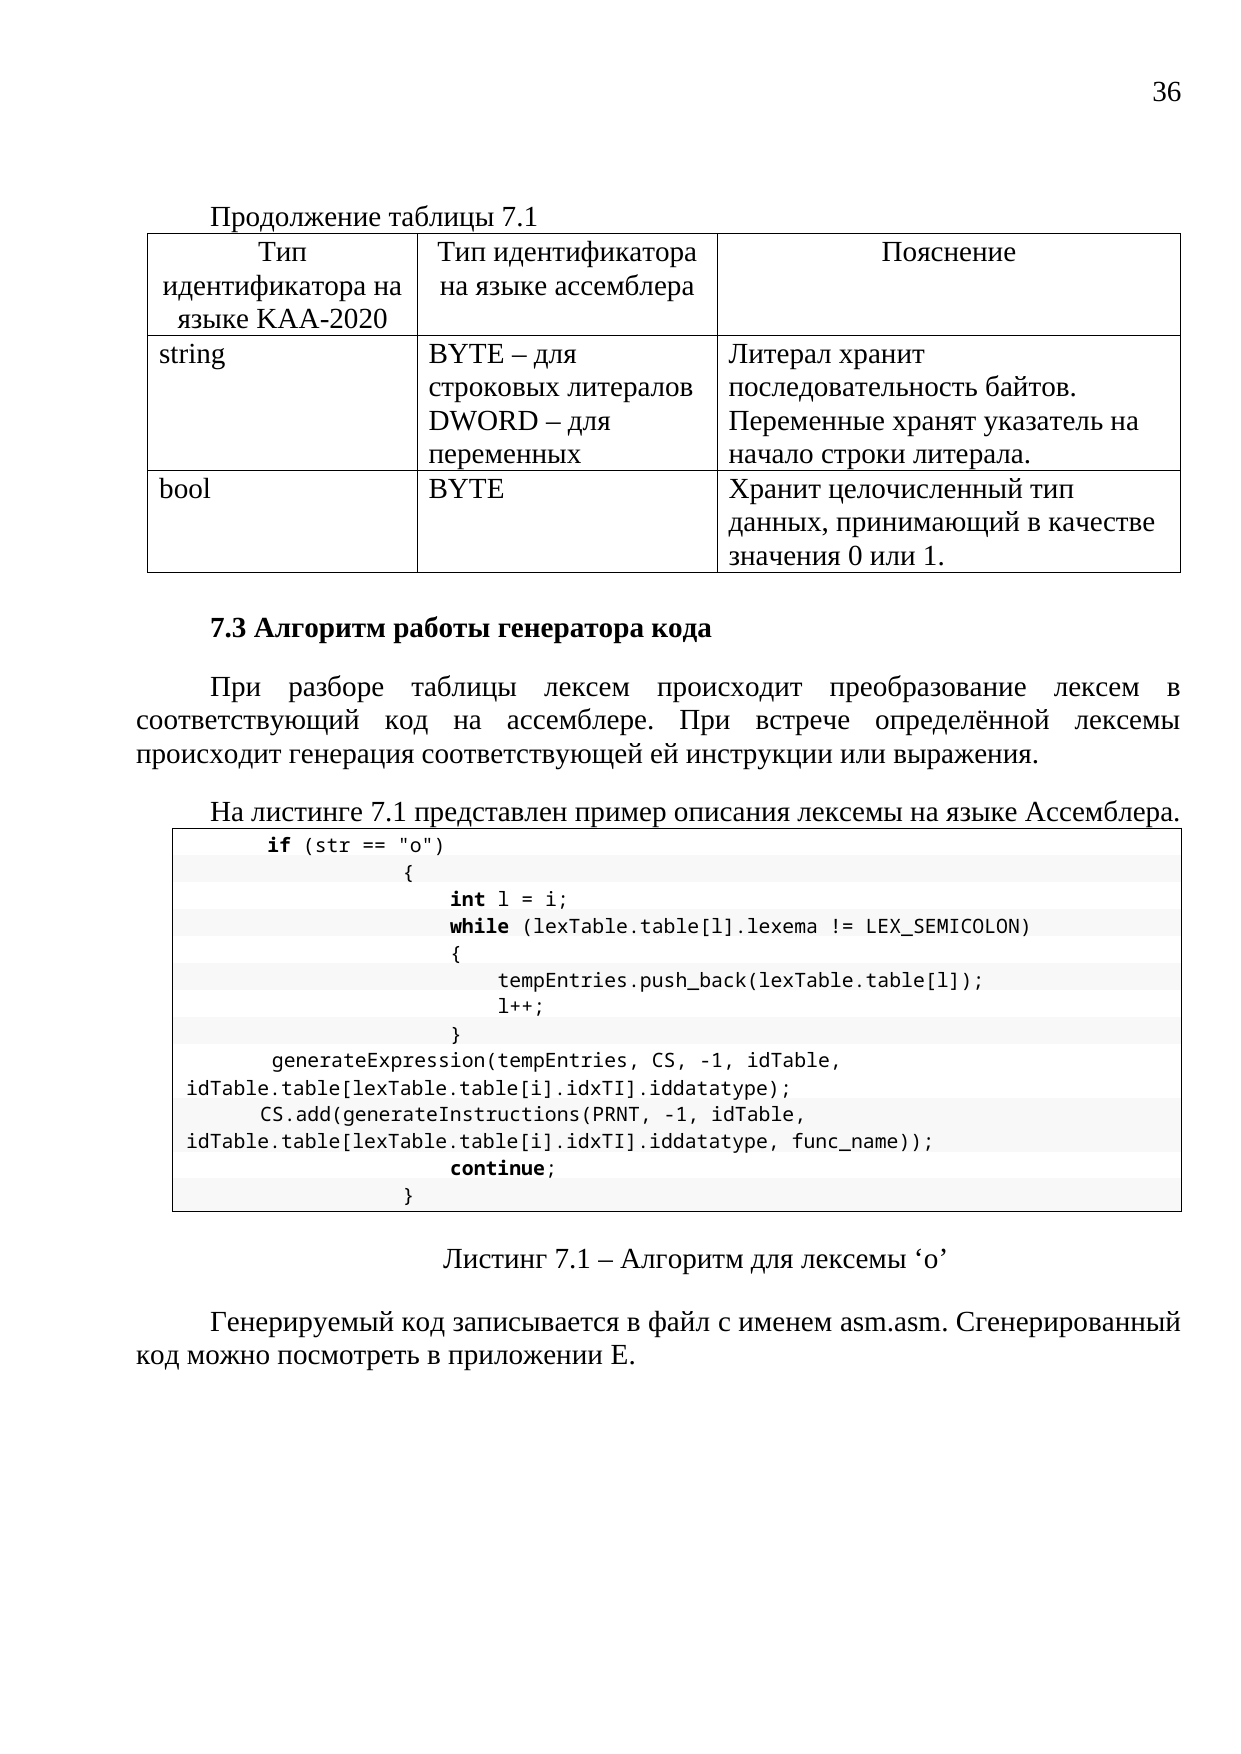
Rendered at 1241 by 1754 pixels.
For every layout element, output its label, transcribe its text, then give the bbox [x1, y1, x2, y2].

text При разборе таблицы лексем происходит преобразование лексем в соответствующий код на ассемблере. При встрече определённой лексемы происходит генерация соответствующей ей инструкции или выражения. [136, 669, 1181, 769]
text while (lexTable.table[l].lexema != LEX_SEMICOLON) [173, 909, 1181, 936]
text int l = i; [173, 882, 1181, 909]
text generateExpression(tempEntries, CS, -1, idTable, idTable.table[lexTable.table[i].idxTI].iddatatype); [173, 1044, 1181, 1098]
table_cell bool [148, 471, 417, 572]
table_header Тип идентификатора на языке KAA-2020 [148, 234, 417, 335]
text tempEntries.push_back(lexTable.table[l]); [173, 963, 1181, 990]
text if (str == "o") [173, 829, 1181, 855]
table_cell Литерал хранит последовательность байтов. Переменные хранят указатель на начало строки литерала. [718, 336, 1180, 470]
table_cell BYTE – для строковых литералов DWORD – для переменных [418, 336, 717, 470]
text continue; [173, 1152, 1181, 1178]
text Листинг 7.1 – Алгоритм для лексемы ‘o’ [136, 1241, 1181, 1274]
text Генерируемый код записывается в файл c именем asm.asm. Сгенерированный код можно посмотреть в приложении Е. [136, 1304, 1181, 1371]
text } [173, 1017, 1181, 1044]
text CS.add(generateInstructions(PRNT, -1, idTable, idTable.table[lexTable.table[i].idxTI].iddatatype, func_name)); [173, 1098, 1181, 1152]
table_cell string [148, 336, 417, 470]
table_header Тип идентификатора на языке ассемблера [418, 234, 717, 335]
table_cell Хранит целочисленный тип данных, принимающий в качестве значения 0 или 1. [718, 471, 1180, 572]
text { [173, 936, 1181, 963]
table_cell BYTE [418, 471, 717, 572]
text l++; [173, 990, 1181, 1017]
text } [173, 1178, 1181, 1211]
text Продолжение таблицы 7.1 [136, 199, 1181, 233]
subtitle 7.3 Алгоритм работы генератора кода [136, 610, 1181, 644]
text { [173, 855, 1181, 882]
text На листинге 7.1 представлен пример описания лексемы на языке Ассемблера. [136, 794, 1181, 828]
table_header Пояснение [718, 234, 1180, 335]
